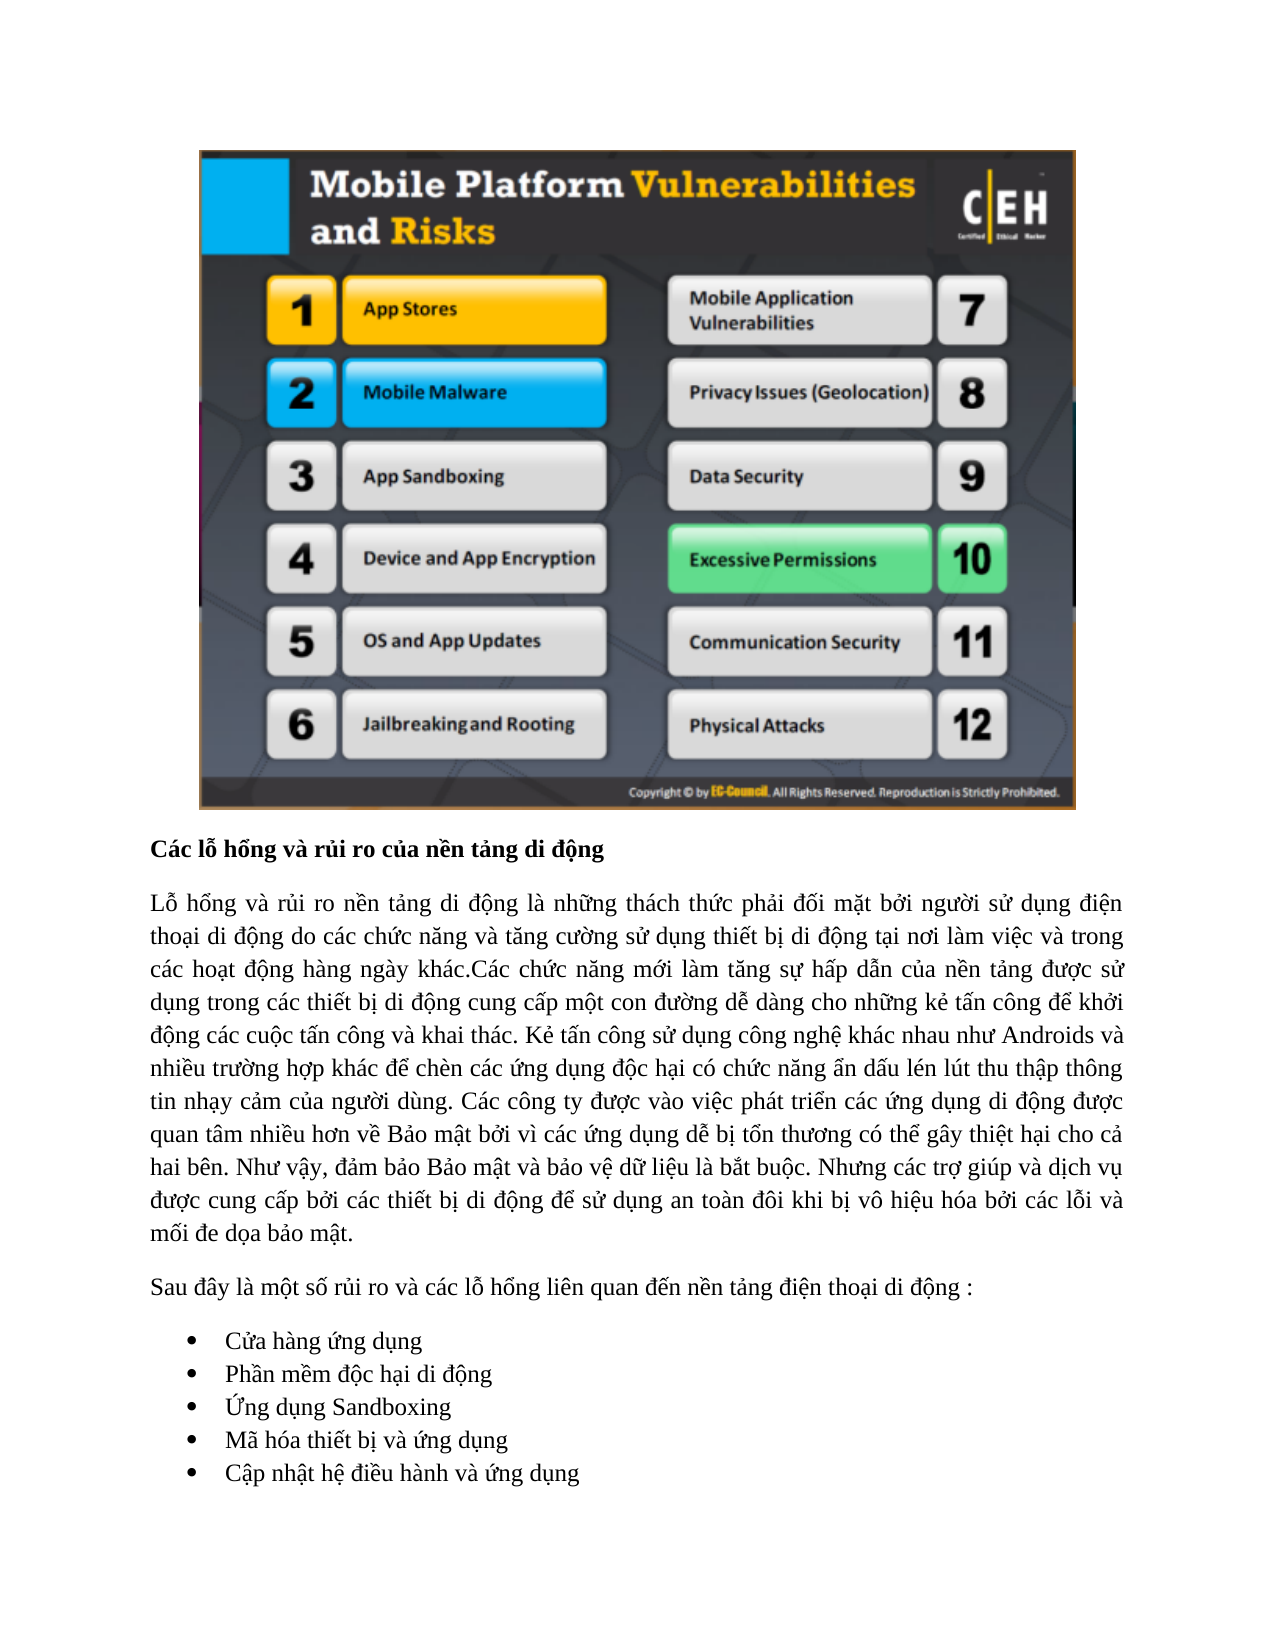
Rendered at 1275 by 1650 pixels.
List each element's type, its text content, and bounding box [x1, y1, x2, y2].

list Cập nhật hệ điều hành và ứng dụng [187, 1458, 1125, 1487]
list Phần mềm độc hại di động [187, 1359, 1125, 1388]
list Cửa hàng ứng dụng [187, 1326, 1125, 1355]
text Các lỗ hổng và rủi ro của nền tảng di động [150, 834, 1125, 863]
picture [199, 150, 1076, 810]
list Ứng dụng Sandboxing [187, 1392, 1125, 1421]
text Sau đây là một số rủi ro và các lỗ hổng liên quan đến nền tảng điện thoại di động : [150, 1272, 1125, 1301]
text Lỗ hổng và rủi ro nền tảng di động là những thách thức phải đối mặt bởi người sử dụng điện thoại di động do các chức năng và tăng cường sử dụng thiết bị di động tại nơi làm việc và trong các hoạt động hàng ngày khác.Các chức năng mới làm tăng sự hấp dẫn của nền tảng được sử dụng trong các thiết bị di động cung cấp một con đường dễ dàng cho những kẻ tấn công để khởi động các cuộc tấn công và khai thác. Kẻ tấn công sử dụng công nghệ khác nhau như Androids và nhiều trường hợp khác để chèn các ứng dụng độc hại có chức năng ẩn dấu lén lút thu thập thông tin nhạy cảm của người dùng. Các công ty được vào việc phát triển các ứng dụng di động được quan tâm nhiều hơn về Bảo mật bởi vì các ứng dụng dễ bị tổn thương có thể gây thiệt hại cho cả hai bên. Như vậy, đảm bảo Bảo mật và bảo vệ dữ liệu là bắt buộc. Nhưng các trợ giúp và dịch vụ được cung cấp bởi các thiết bị di động để sử dụng an toàn đôi khi bị vô hiệu hóa bởi các lỗi và mối đe dọa bảo mật. [150, 888, 1125, 1247]
list Mã hóa thiết bị và ứng dụng [187, 1425, 1125, 1454]
